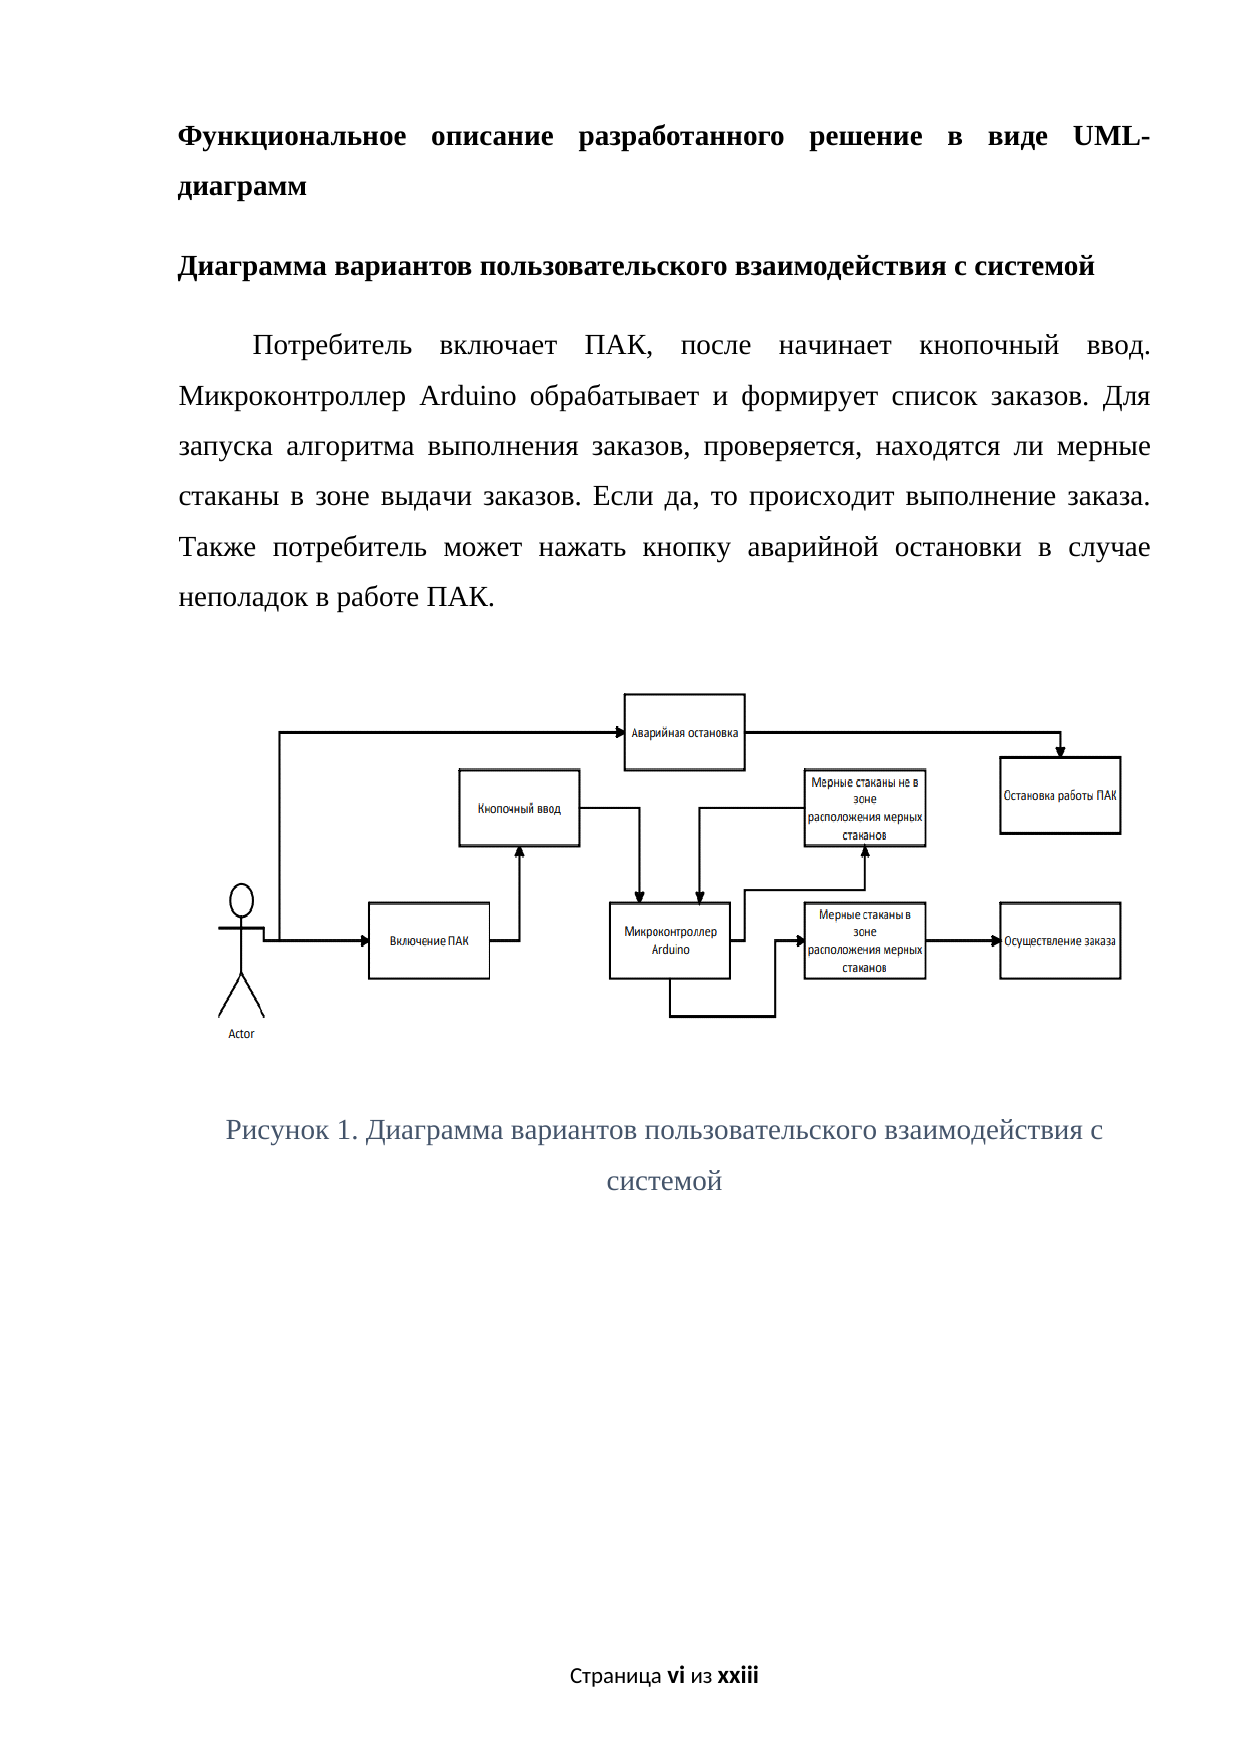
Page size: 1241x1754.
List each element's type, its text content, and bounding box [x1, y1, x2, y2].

text Потребитель включает ПАК, после начинает кнопочный ввод. Микроконтроллер Arduino обрабатывает и формирует список заказов. Для запуска алгоритма выполнения заказов, проверяется, находятся ли мерные стаканы в зоне выдачи заказов. Если да, то происходит выполнение заказа. Также потребитель может нажать кнопку аварийной остановки в случае неполадок в работе ПАК. [178, 327, 1152, 612]
text Функциональное описание разработанного решение в виде UML-диаграмм [177, 118, 1152, 202]
text Диаграмма вариантов пользовательского взаимодействия с системой [177, 248, 1152, 281]
picture [177, 645, 1176, 1082]
text Рисунок 1. Диаграмма вариантов пользовательского взаимодействия с системой [177, 1112, 1152, 1196]
